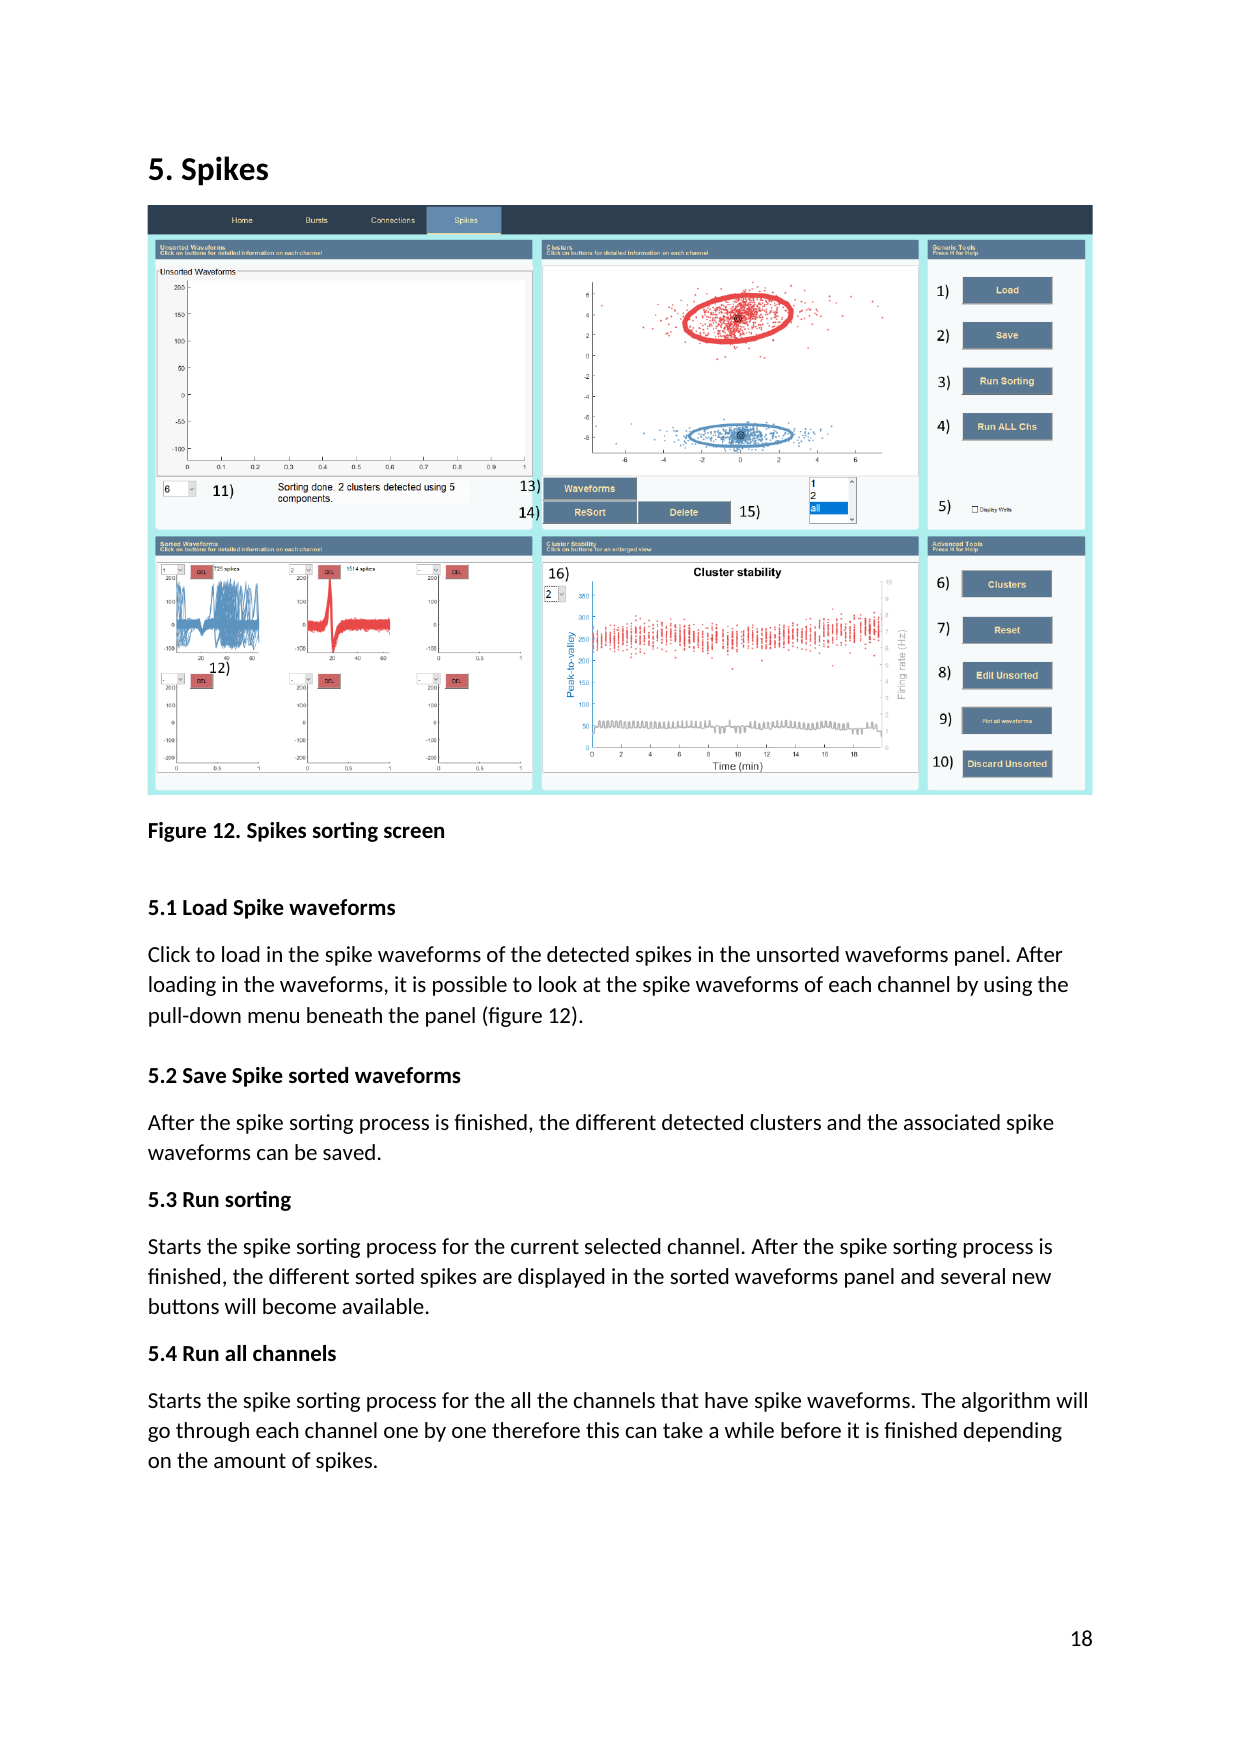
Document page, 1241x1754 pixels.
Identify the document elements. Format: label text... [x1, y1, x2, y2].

text Starts the spike sorting process for the all the channels that have spike waveforms. The algorithm will go through each channel one by one therefore this can take a while before it is finished depending on the amount of spikes. [148, 1386, 1093, 1475]
text Figure 12. Spikes sorting screen [148, 795, 1093, 844]
text 5. Spikes [148, 148, 1093, 188]
text After the spike sorting process is finished, the different detected clusters and the associated spike waveforms can be saved. [148, 1108, 1093, 1166]
text 5.1 Load Spike waveforms [148, 863, 1093, 922]
text Starts the spike sorting process for the current selected channel. After the spike sorting process is finished, the different sorted spikes are displayed in the sorted waveforms panel and several new buttons will become available. [148, 1232, 1093, 1321]
text 5.3 Run sorting [148, 1185, 1093, 1213]
text 5.4 Run all channels [148, 1339, 1093, 1367]
text Click to load in the spike waveforms of the detected spikes in the unsorted waveforms panel. After loading in the waveforms, it is possible to look at the spike waveforms of each channel by using the pull-down menu beneath the panel (figure 12). 5.2 Save Spike sorted waveforms [148, 940, 1093, 1089]
picture [147, 205, 1093, 795]
